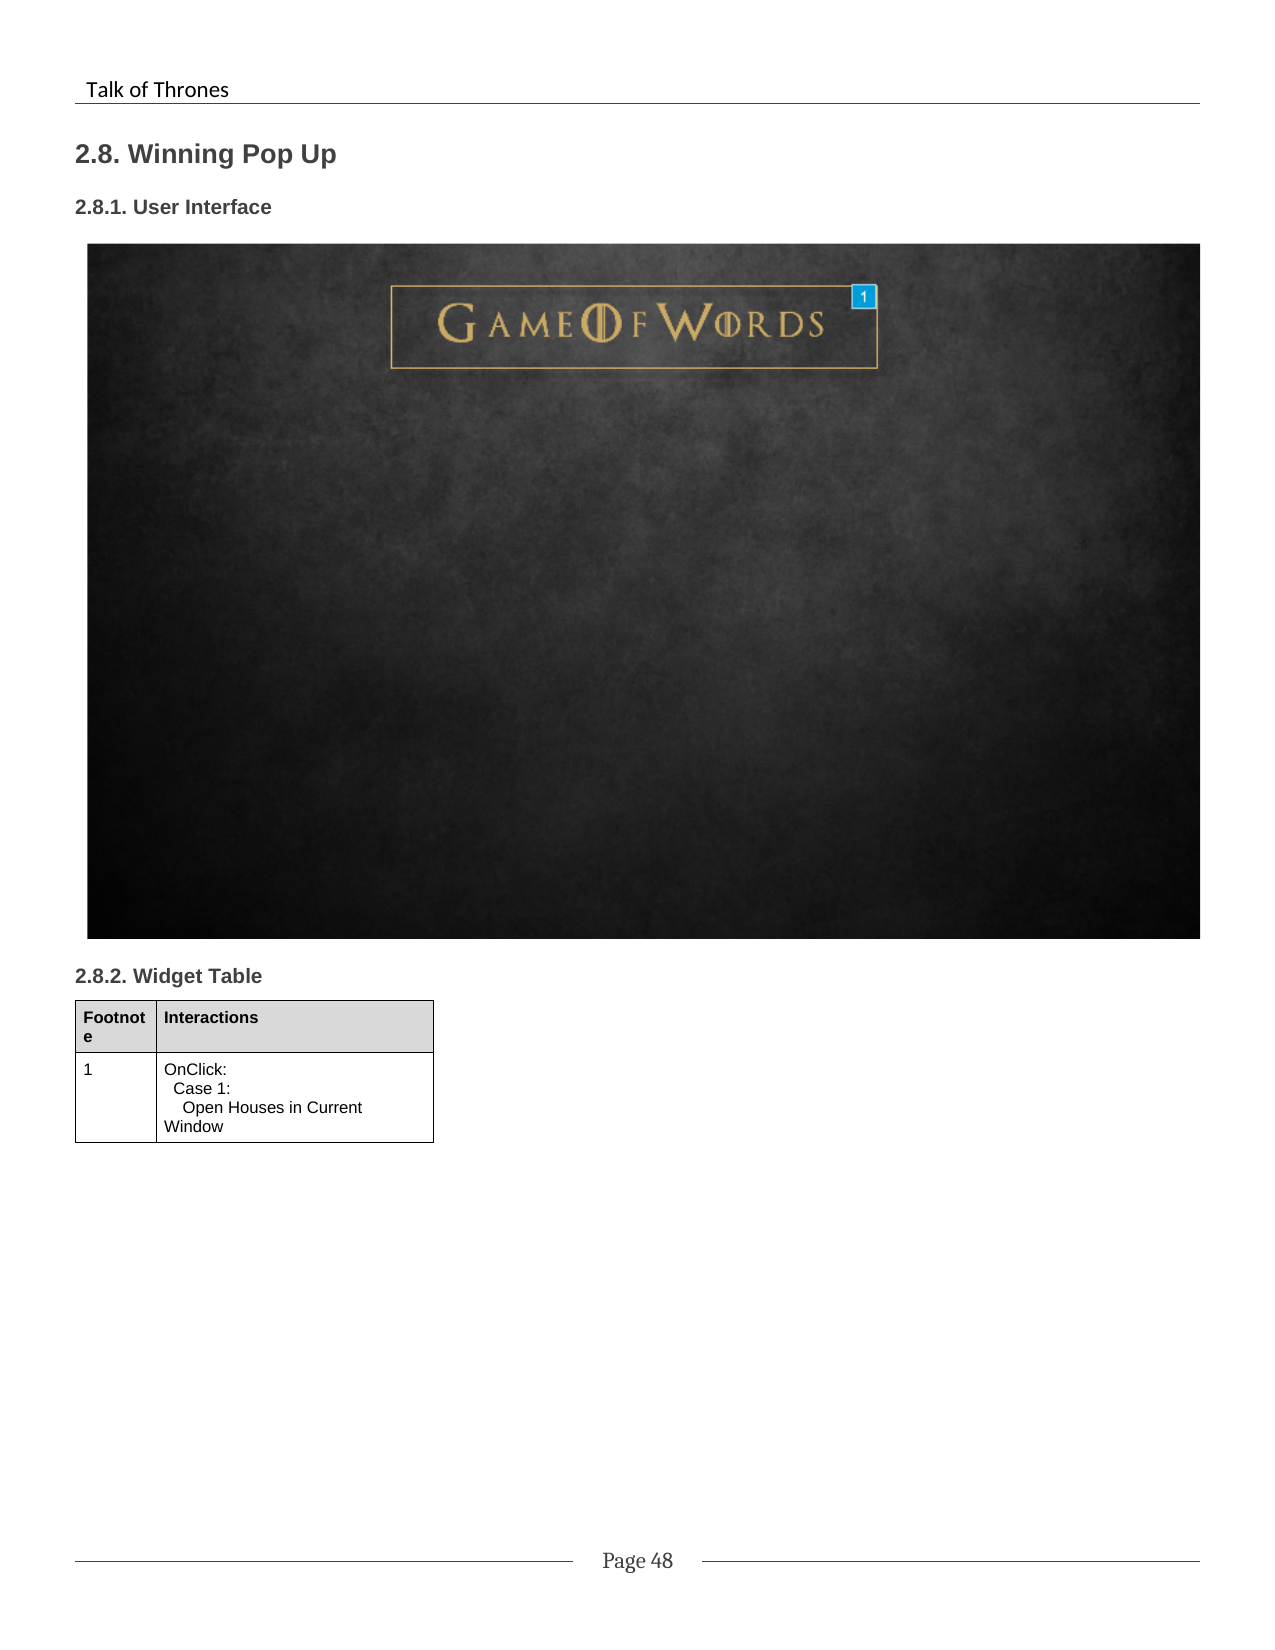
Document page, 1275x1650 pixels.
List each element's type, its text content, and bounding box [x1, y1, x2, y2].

table_cell 1 [76, 1053, 156, 1142]
subtitle User Interface [75, 194, 1200, 218]
subtitle Widget Table [75, 964, 1200, 988]
table_header Footnote [76, 1001, 156, 1052]
table_cell OnClick: Case 1: Open Houses in Current Window [157, 1053, 433, 1142]
picture [75, 231, 1200, 939]
subtitle Winning Pop Up [75, 138, 1200, 169]
table_header Interactions [157, 1001, 433, 1052]
